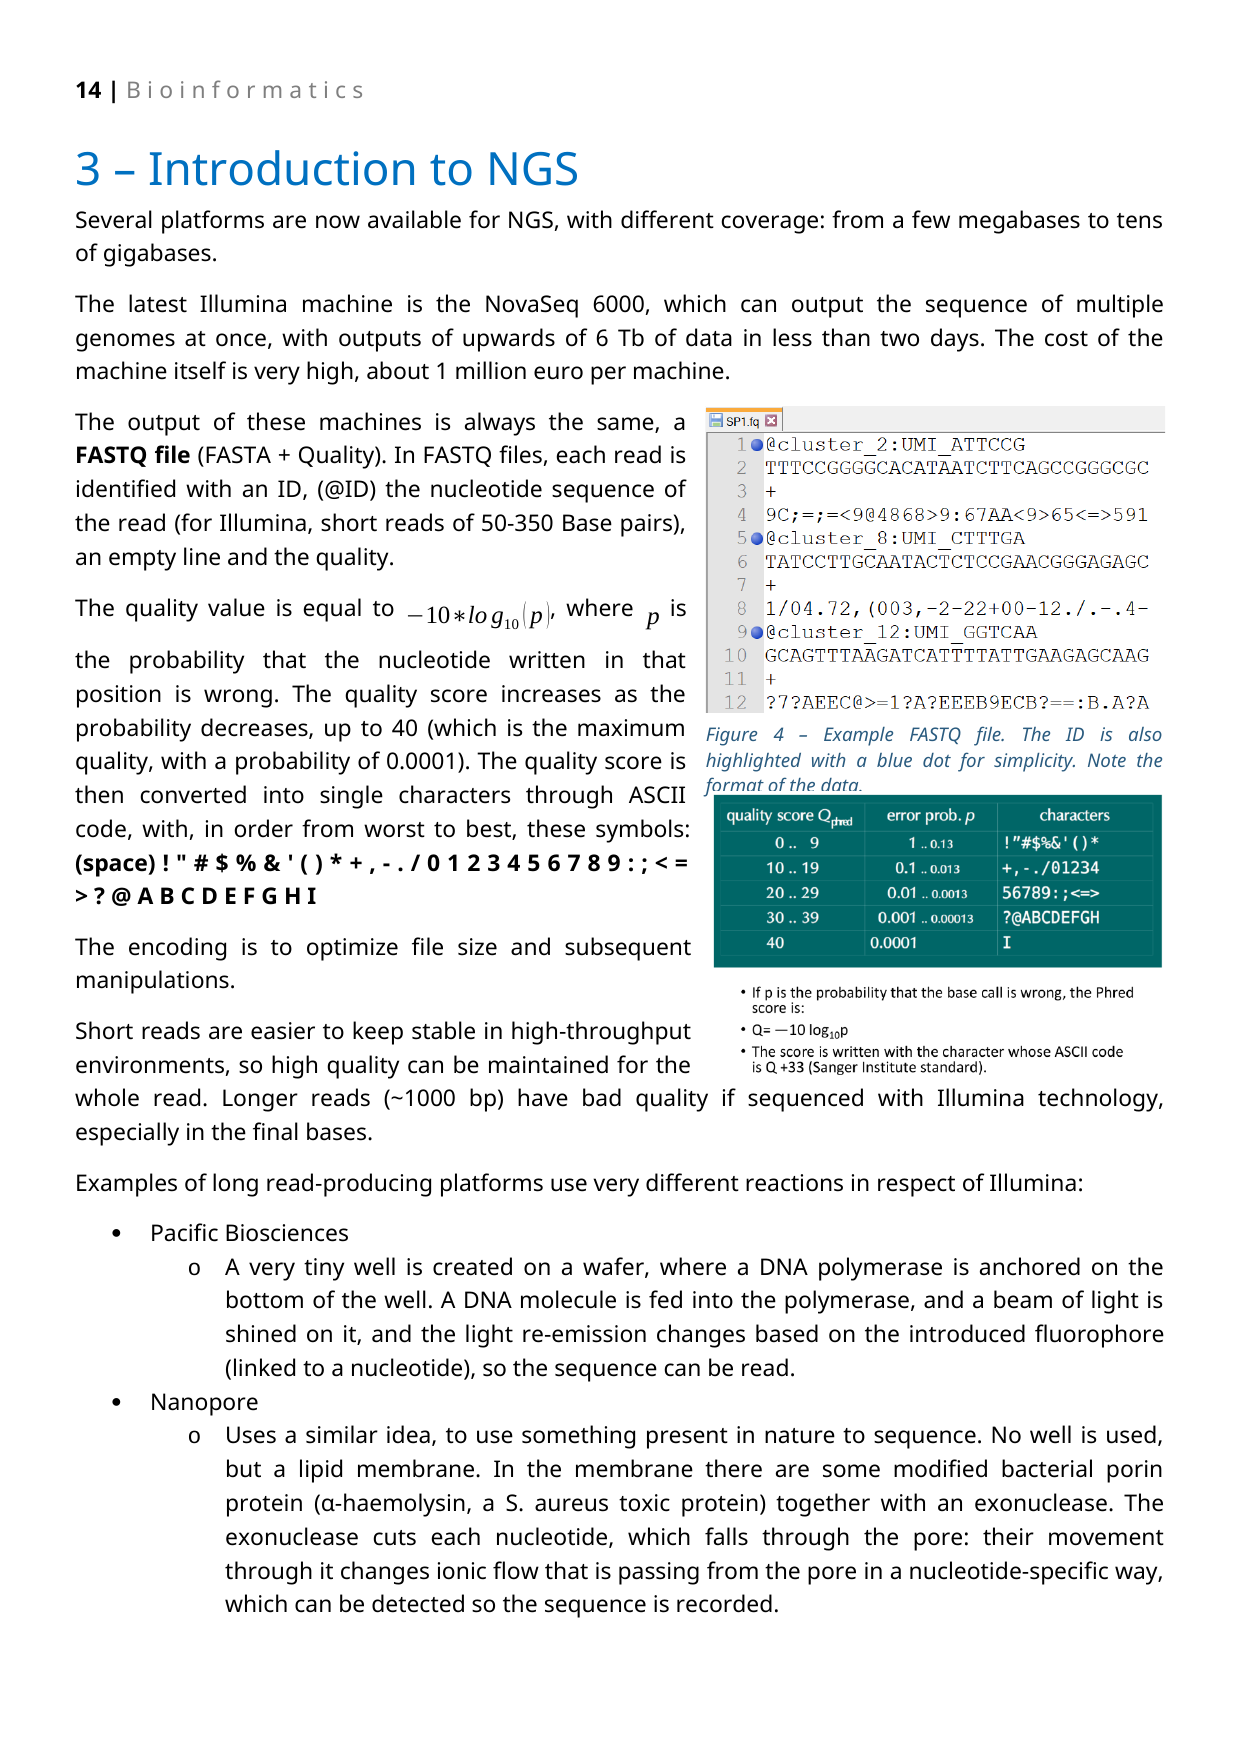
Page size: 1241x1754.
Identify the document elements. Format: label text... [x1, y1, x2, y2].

text Examples of long read-producing platforms use very different reactions in respect of Illumina: [75, 1166, 1165, 1198]
picture [710, 791, 1164, 1079]
text The quality value is equal to , where is the probability that the nucleotide written in that position is wrong. The quality score increases as the probability decreases, up to 40 (which is the maximum quality, with a probability of 0.0001). The quality score is then converted into single characters through ASCII code, with, in order from worst to best, these symbols: (space) ! " # $ % & ' ( ) * + , - . / 0 1 2 3 4 5 6 7 8 9 : ; < = > ? @ A B C D E F G H I [75, 591, 1165, 911]
picture [705, 406, 1166, 713]
list A very tiny well is created on a wafer, where a DNA polymerase is anchored on the bottom of the well. A DNA molecule is fed into the polymerase, and a beam of light is shined on it, and the light re-emission changes based on the introduced fluorophore (linked to a nucleotide), so the sequence can be read. [187, 1251, 1165, 1383]
subtitle 3 – Introduction to NGS [75, 136, 1165, 199]
list Uses a similar idea, to use something present in nature to sequence. No well is used, but a lipid membrane. In the membrane there are some modified bacterial porin protein (α-haemolysin, a S. aureus toxic protein) together with an exonuclease. The exonuclease cuts each nucleotide, which falls through the pore: their movement through it changes ionic flow that is passing from the pore in a nucleotide-specific way, which can be detected so the sequence is recorded. [187, 1419, 1165, 1619]
text The latest Illumina machine is the NovaSeq 6000, which can output the sequence of multiple genomes at once, with outputs of upwards of 6 Tb of data in less than two days. The cost of the machine itself is very high, about 1 million euro per machine. [75, 288, 1165, 386]
text Short reads are easier to keep stable in high-throughput environments, so high quality can be maintained for the whole read. Longer reads (~1000 bp) have bad quality if sequenced with Illumina technology, especially in the final bases. [75, 1015, 1165, 1147]
text Several platforms are now available for NGS, with different coverage: from a few megabases to tens of gigabases. [75, 203, 1165, 268]
text The encoding is to optimize file size and subsequent manipulations. [75, 931, 710, 996]
text The output of these machines is always the same, a FASTQ file (FASTA + Quality). In FASTQ files, each read is identified with an ID, (@ID) the nucleotide sequence of the read (for Illumina, short reads of 50-350 Base pairs), an empty line and the quality. [75, 406, 705, 572]
list Pacific Biosciences [112, 1217, 1165, 1248]
list Nanopore [112, 1386, 1165, 1417]
